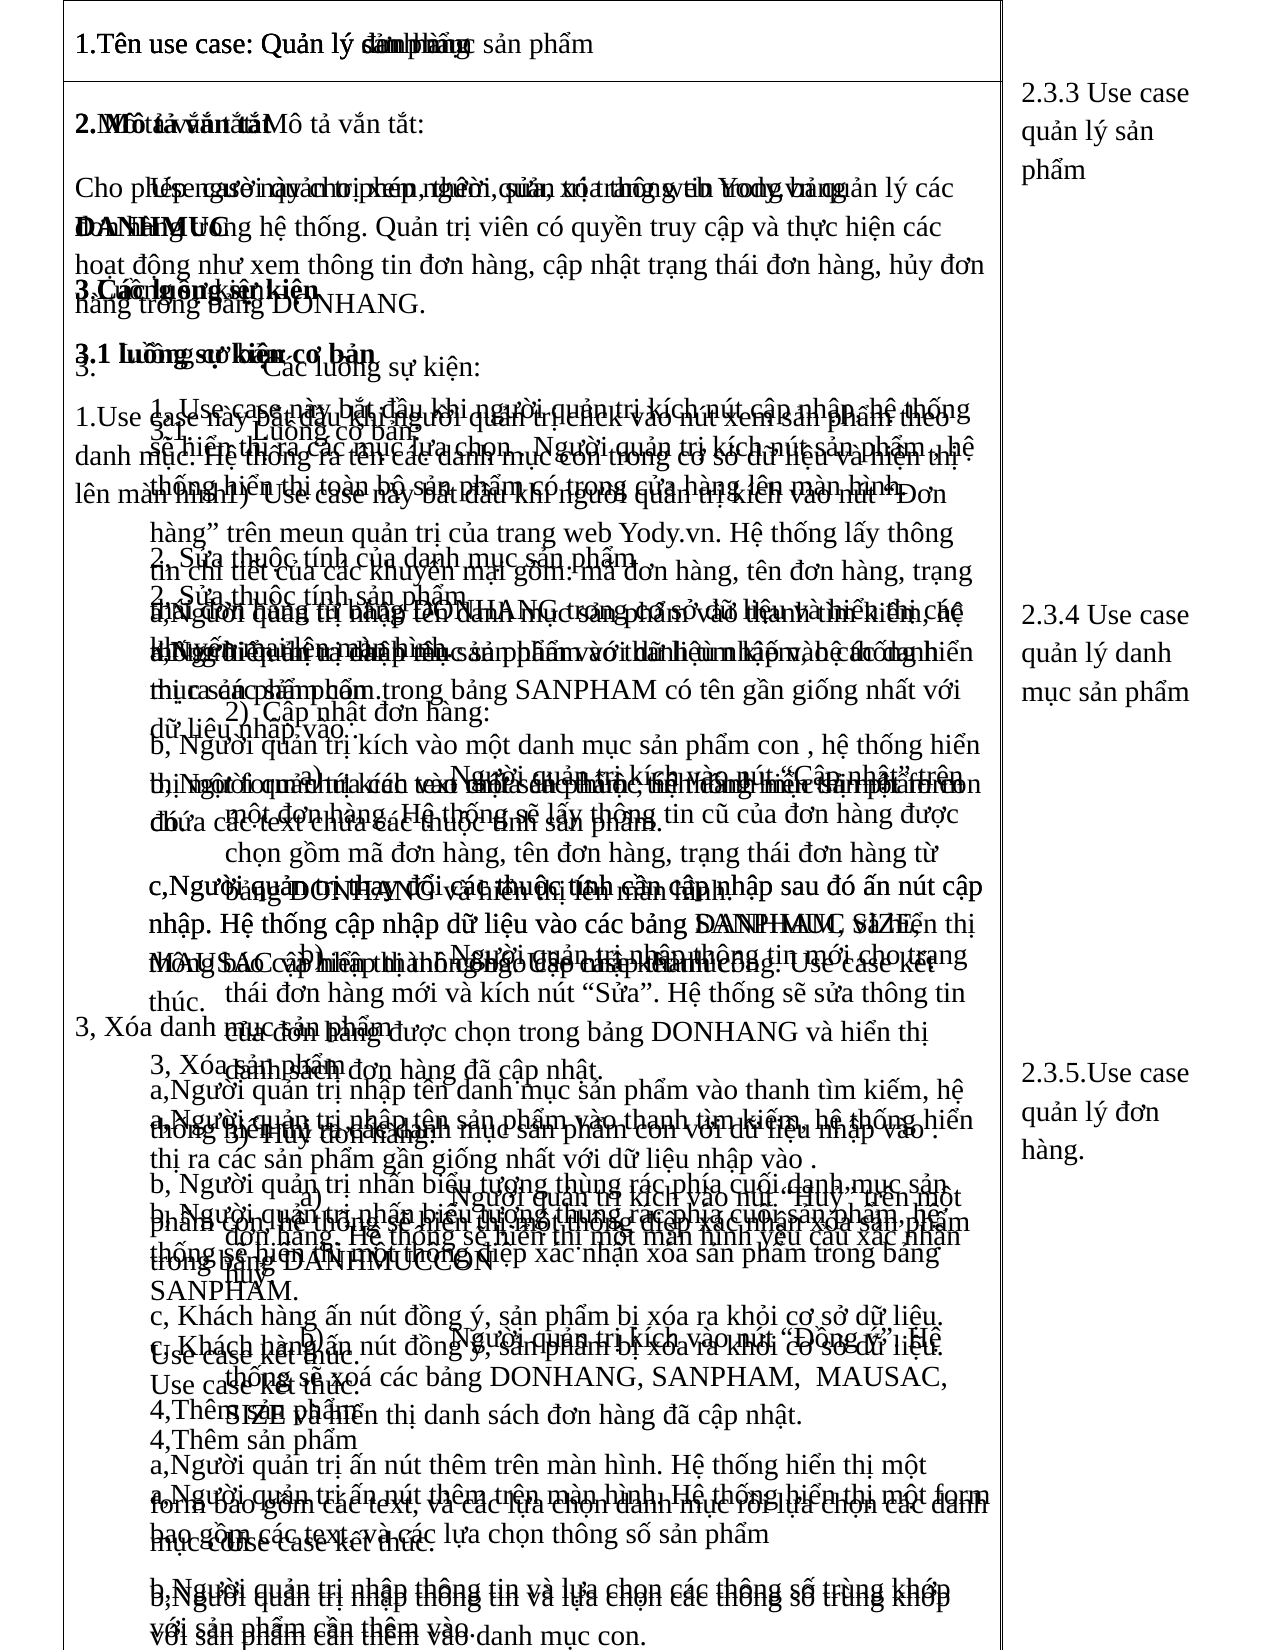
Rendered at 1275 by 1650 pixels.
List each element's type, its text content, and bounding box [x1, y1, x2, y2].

table_cell 2. Mô tả vắn tắt: Use case này cho phép người quản trị trang web Yody.vn quản lý các đơn hàng trong hệ thống. Quản trị viên có quyền truy cập và thực hiện các hoạt động như xem thông tin đơn hàng, cập nhật trạng thái đơn hàng, hủy đơn hàng trong bảng DONHANG. 3. Các luồng sự kiện: 3.1. Luồng cơ bản: 1) Use case này bắt đầu khi người quản trị kích vào nút “Đơn hàng” trên meun quản trị của trang web Yody.vn. Hệ thống lấy thông tin chi tiết của các khuyến mại gồm: mã đơn hàng, tên đơn hàng, trạng thái đơn hàng từ bảng DONHANG trong cơ sở dữ liệu và hiển thị các khuyến mại lên màn hình. 2) Cập nhật đơn hàng: a) Người quản trị kích vào nút “Cập nhật” trên một đơn hàng. Hệ thống sẽ lấy thông tin cũ của đơn hàng được chọn gồm mã đơn hàng, tên đơn hàng, trạng thái đơn hàng từ bảng DONHANG và hiển thị lên màn hình. b) Người quản trị nhập thông tin mới cho trạng thái đơn hàng mới và kích nút “Sửa”. Hệ thống sẽ sửa thông tin của đơn hàng được chọn trong bảng DONHANG và hiển thị danh sách đơn hàng đã cập nhật. 3) Huỷ đơn hàng: a) Người quản trị kích vào nút “Huỷ” trên một đơn hàng. Hệ thống sẽ hiển thị một màn hình yêu cầu xác nhận huỷ. b) Người quản trị kích vào nút “Đồng ý”. Hệ thống sẽ xoá các bảng DONHANG, SANPHAM, MAUSAC, SIZE và hiển thị danh sách đơn hàng đã cập nhật. Use case kết thúc. 3.2. Luồng phân nhánh: 1) Tại bước 2b trong luồng cơ bản nếu người quản trị nhập thông tin đơn hàng không hợp lệ thì hệ thống thông báo sẽ hiển thị thông báo lỗi yêu cầu nhập lại. Người quản trị có thể nhập lại để tiếp tục hoặc kích vào nút “Huỷ bỏ” để kết thúc. 2) Tại bước 2b trong luồng cơ bản nếu người quản trị kích vào nút “Huỷ bỏ” hệ thống sẽ bỏ qua thao tác cập nhật và hiển thị danh sách các đơn hàng trong bảng DONHANG. 3) Tại bước 3b trong luồng cơ bản nếu người quản trị kích vào nút “Không đồng ý” hệ thống sẽ bỏ qua thao tác xoá và hiển thị danh sách đơn hàng trong bảng DONHANG. 4) Tại bất kỳ thời điểm nào trong quá trình thực hiện use case nếu không kết nối được với cơ sở dữ liệu thì hệ thống sẽ hiển thị một thông báo lỗi và use case kết thúc. 4. Các yêu cầu đặc biệt: Use case này chỉ có phép một số vai trò như người quản trị, người chủ hệ thống thực hiện. 5. Tiền điều kiện: Người quản trị phải có quyền truy cập vào hệ thống quản trị của trang web Yody.vn. 6. Hậu điều kiện: Nếu use case kết thúc thành công thì thông tin về đơn hàng sẽ được cập nhật trong cơ sở dữ liệu. 7. Điểm mở rộng: 1) Tính năng thông báo tự động cho người quản trị về các thay đổi trong trạng thái đơn hàng. 2) Tính năng phân quyền chi tiết để quản trị viên có thể quản lý đơn hàng theo từng phân đoạn hoặc khu vực cụ thể. 3) Cung cấp tính năng xuất dữ liệu để người quản trị có thể tạo các báo cáo đơn hàng theo nhu cầu cụ thể. [64, 82, 1002, 1650]
subtitle 2.3.3 Use case quản lý sản phẩm [1003, 75, 1200, 186]
table_header 1.Tên use case: Quản lý đơn hàng [64, 1, 1002, 81]
subtitle 2.3.4 Use case quản lý danh mục sản phẩm [1003, 597, 1200, 707]
subtitle 2.3.5.Use case quản lý đơn hàng. [1003, 1055, 1200, 1166]
